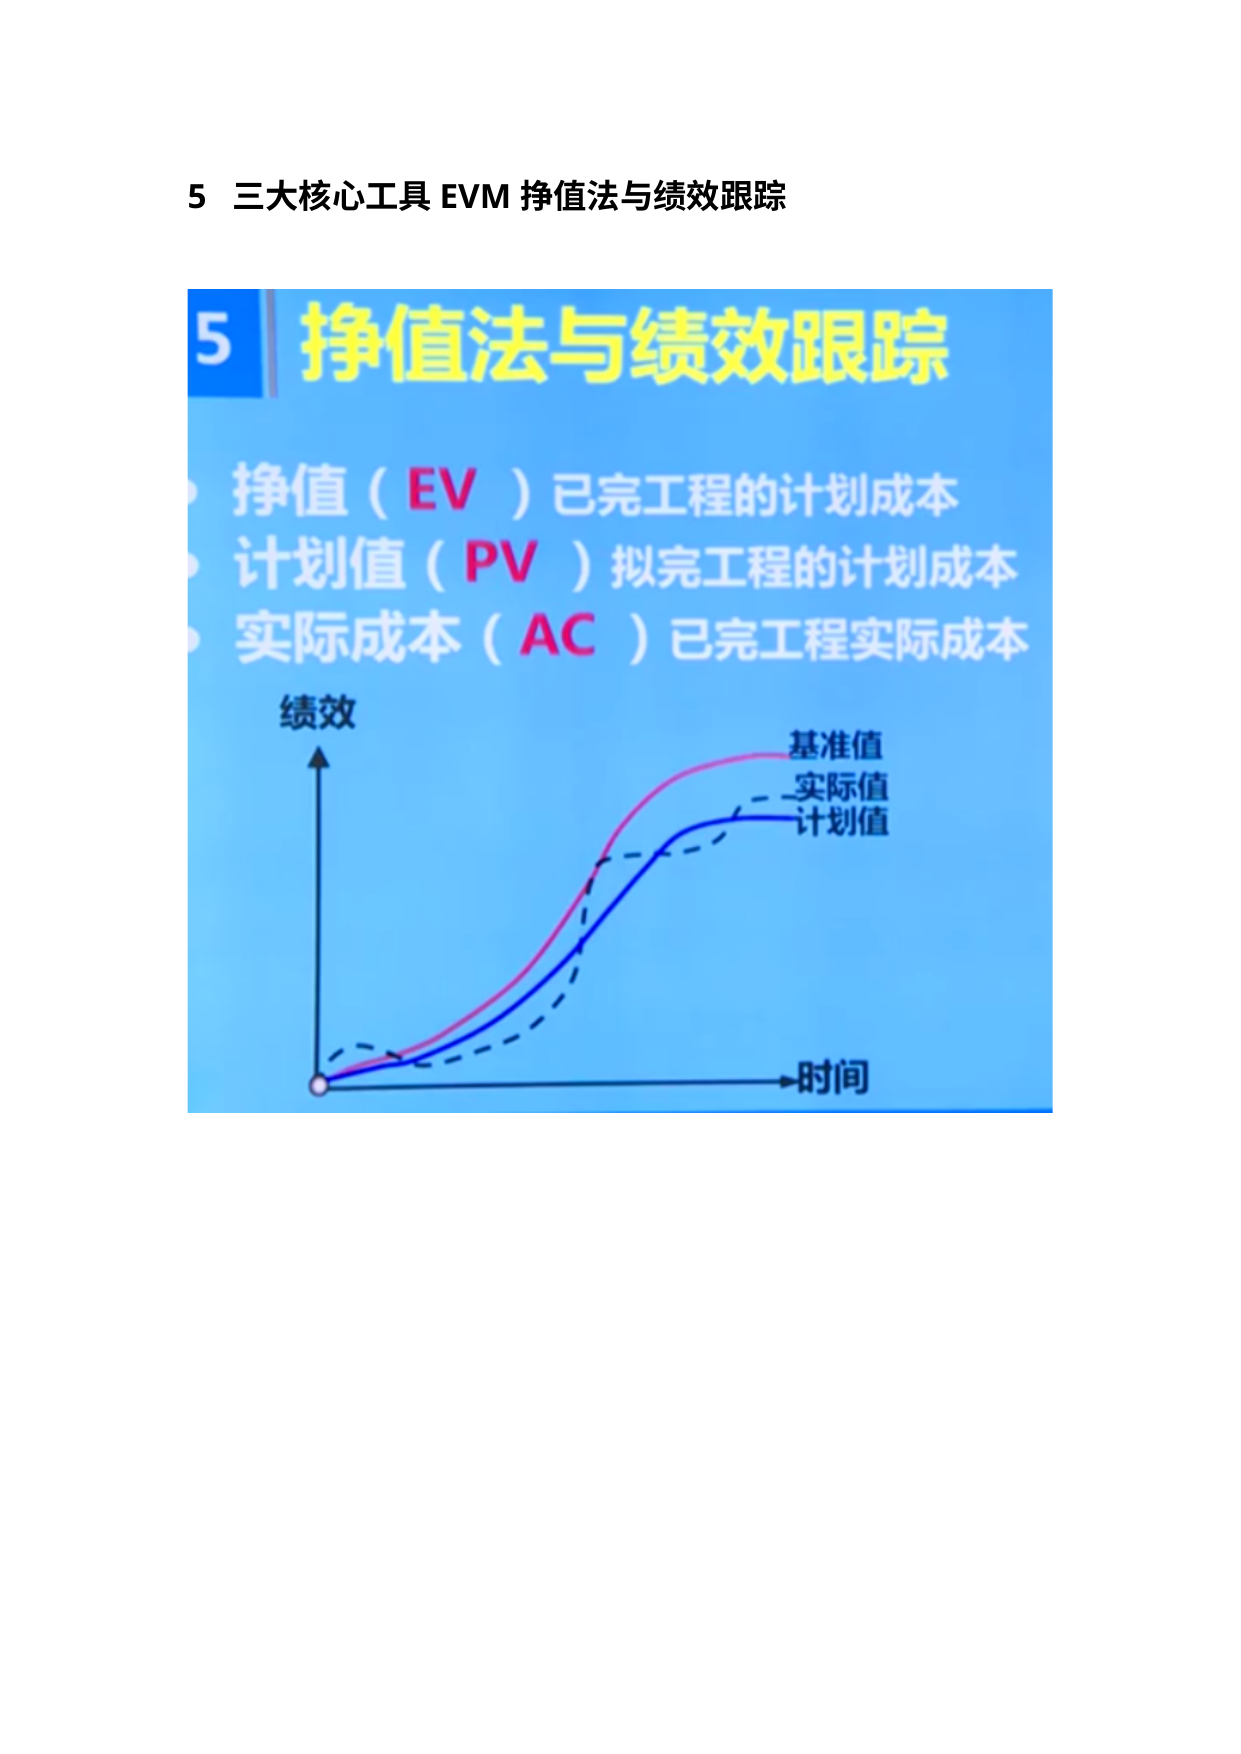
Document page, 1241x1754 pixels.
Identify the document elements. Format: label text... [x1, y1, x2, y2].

picture [187, 289, 1053, 1113]
subtitle 三大核心工具 EVM 挣值法与绩效跟踪 [187, 162, 1053, 227]
